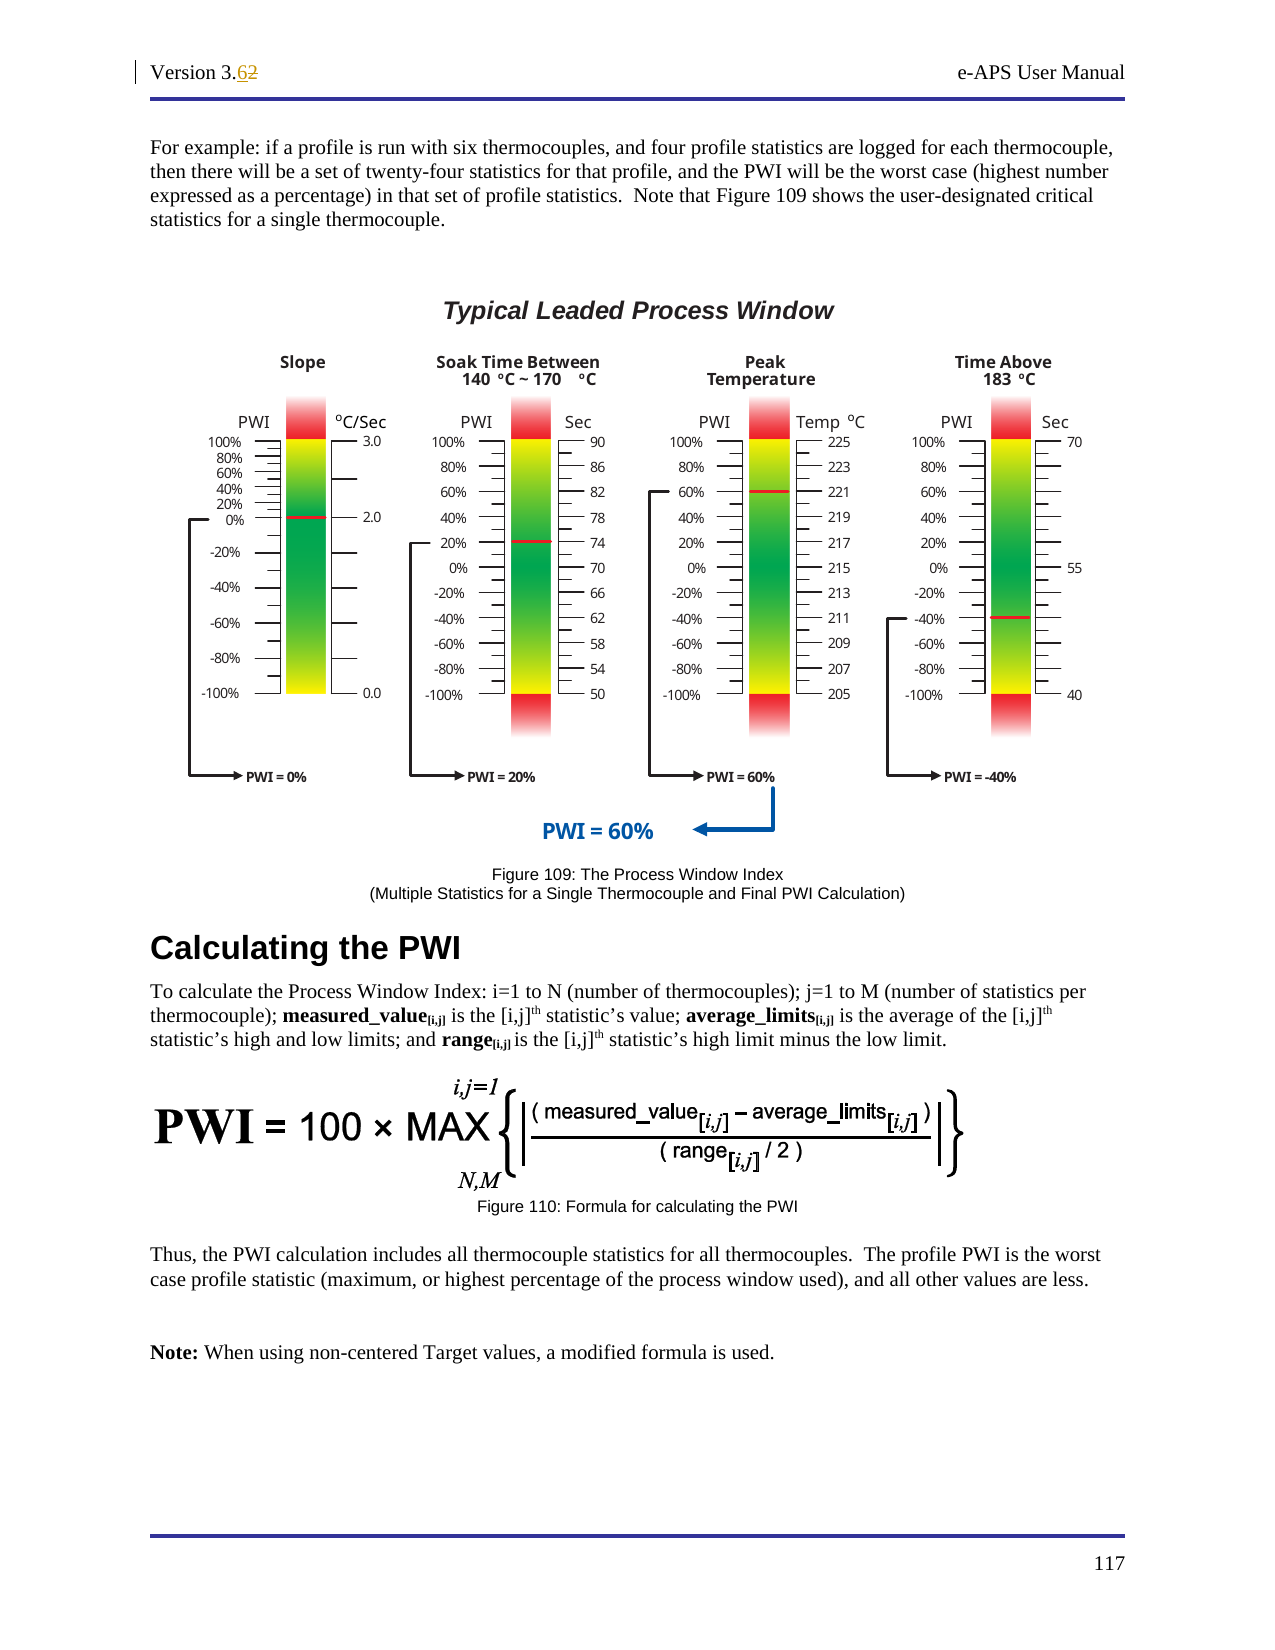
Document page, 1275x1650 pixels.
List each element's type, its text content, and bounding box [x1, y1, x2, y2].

subtitle Calculating the PWI [150, 928, 1125, 966]
text To calculate the Process Window Index: i=1 to N (number of thermocouples); j=1 to M (number of statistics per thermocouple); measured_value[i,j] is the [i,j]th statistic’s value; average_limits[i,j] is the average of the [i,j]th statistic’s high and low limits; and range[i,j] is the [i,j]th statistic’s high limit minus the low limit. [150, 979, 1125, 1051]
text Thus, the PWI calculation includes all thermocouple statistics for all thermocouples. The profile PWI is the worst case profile statistic (maximum, or highest percentage of the process window used), and all other values are less. [150, 1242, 1125, 1291]
text Note: When using non-centered Target values, a modified formula is used. [150, 1339, 1125, 1364]
